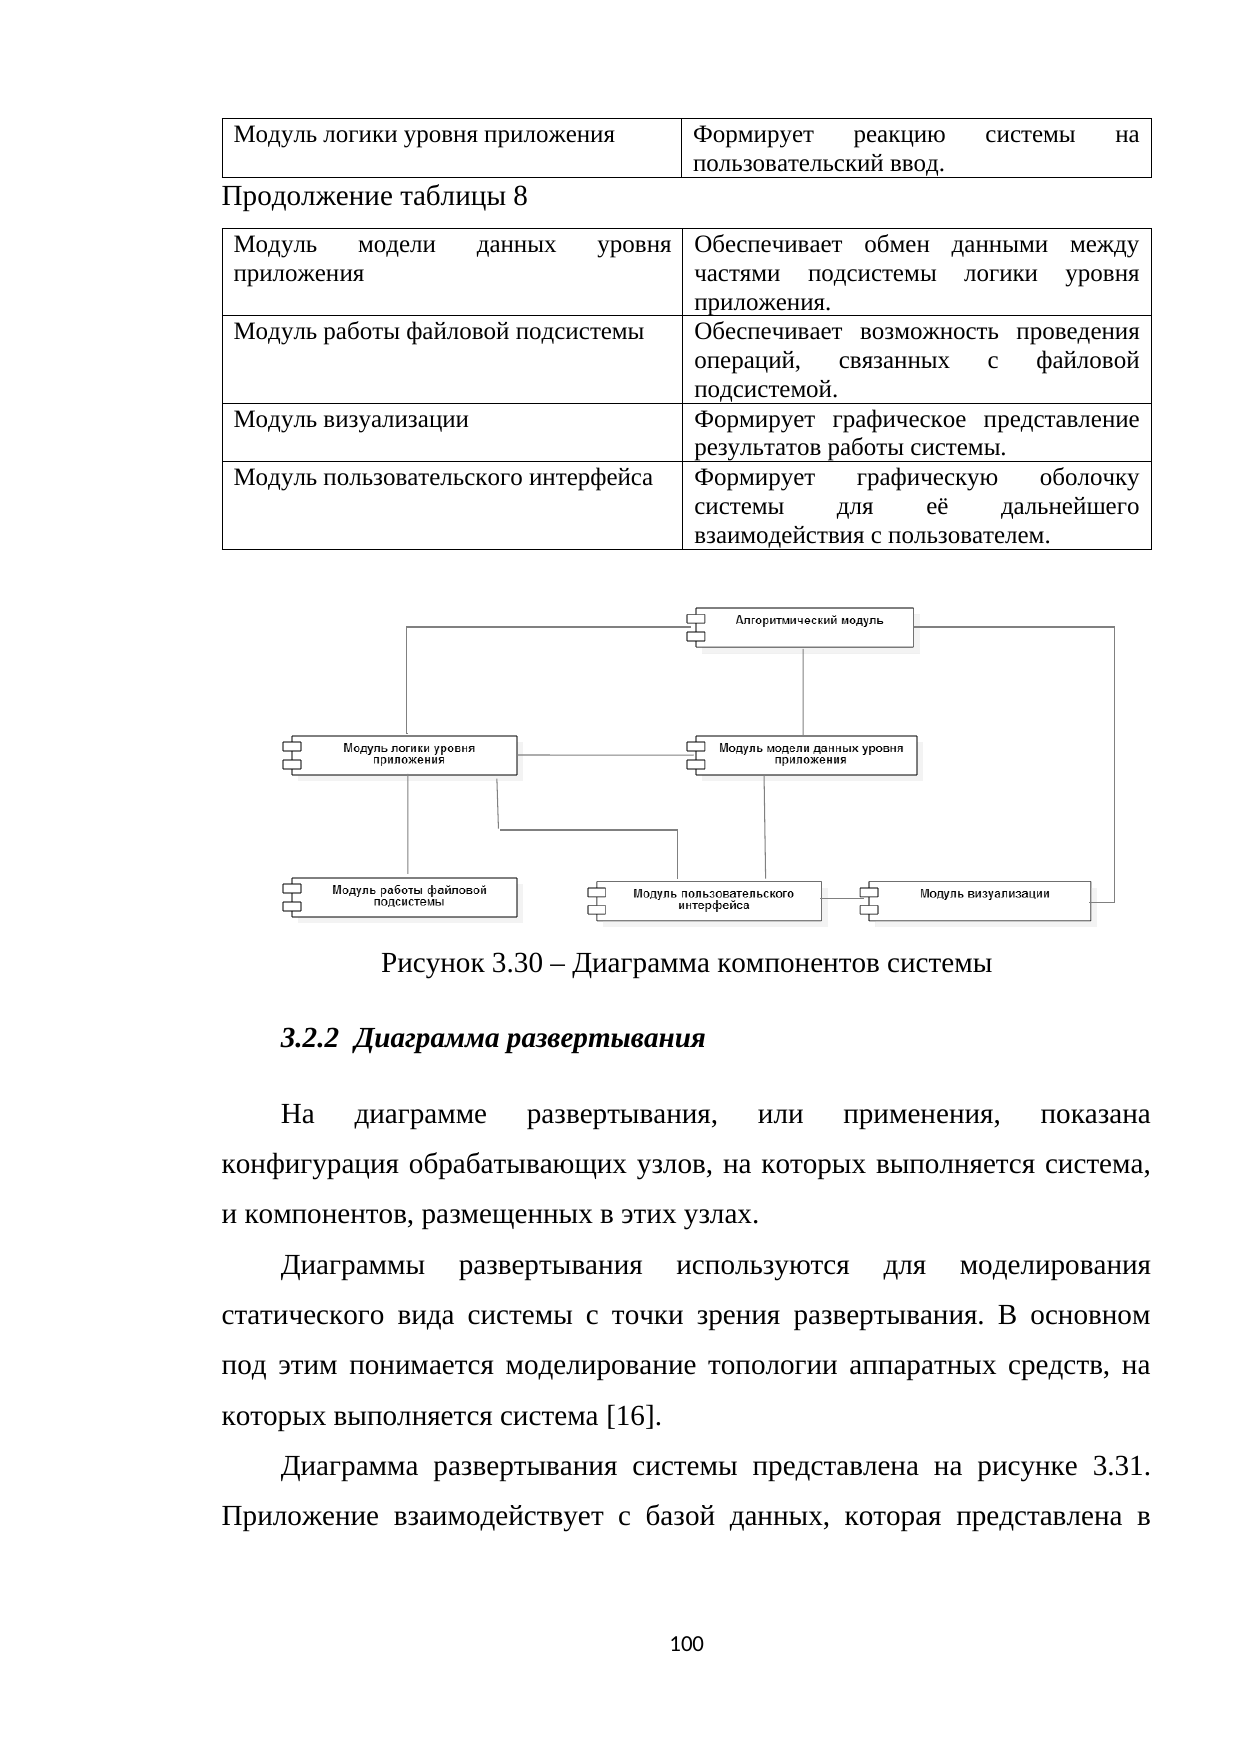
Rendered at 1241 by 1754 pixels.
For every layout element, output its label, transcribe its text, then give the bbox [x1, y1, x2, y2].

text На диаграмме развертывания, или применения, показана конфигурация обрабатывающих узлов, на которых выполняется система, и компонентов, размещенных в этих узлах. [221, 1096, 1152, 1230]
table_cell Модуль визуализации [223, 404, 682, 461]
table_cell Формирует графическое представление результатов работы системы. [683, 404, 1151, 461]
text Продолжение таблицы 8 [221, 178, 1152, 211]
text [221, 1448, 1152, 1532]
table_cell Формирует графическую оболочку системы для её дальнейшего взаимодействия с пользователем. [683, 462, 1151, 548]
text Диаграммы развертывания используются для моделирования статического вида системы с точки зрения развертывания. В основном под этим понимается моделирование топологии аппаратных средств, на которых выполняется система [16]. [221, 1247, 1152, 1431]
table_cell Модуль логики уровня приложения [223, 119, 681, 177]
table_cell Модуль пользовательского интерфейса [223, 462, 682, 548]
table_header Модуль модели данных уровня приложения [223, 229, 682, 315]
table_cell Формирует реакцию системы на пользовательский ввод. [682, 119, 1151, 177]
picture [274, 599, 1099, 929]
table_cell Обеспечивает возможность проведения операций, связанных с файловой подсистемой. [683, 316, 1151, 403]
list Диаграмма развертывания [281, 1021, 1152, 1054]
table_header Обеспечивает обмен данными между частями подсистемы логики уровня приложения. [683, 229, 1151, 315]
table_cell Модуль работы файловой подсистемы [223, 316, 682, 403]
